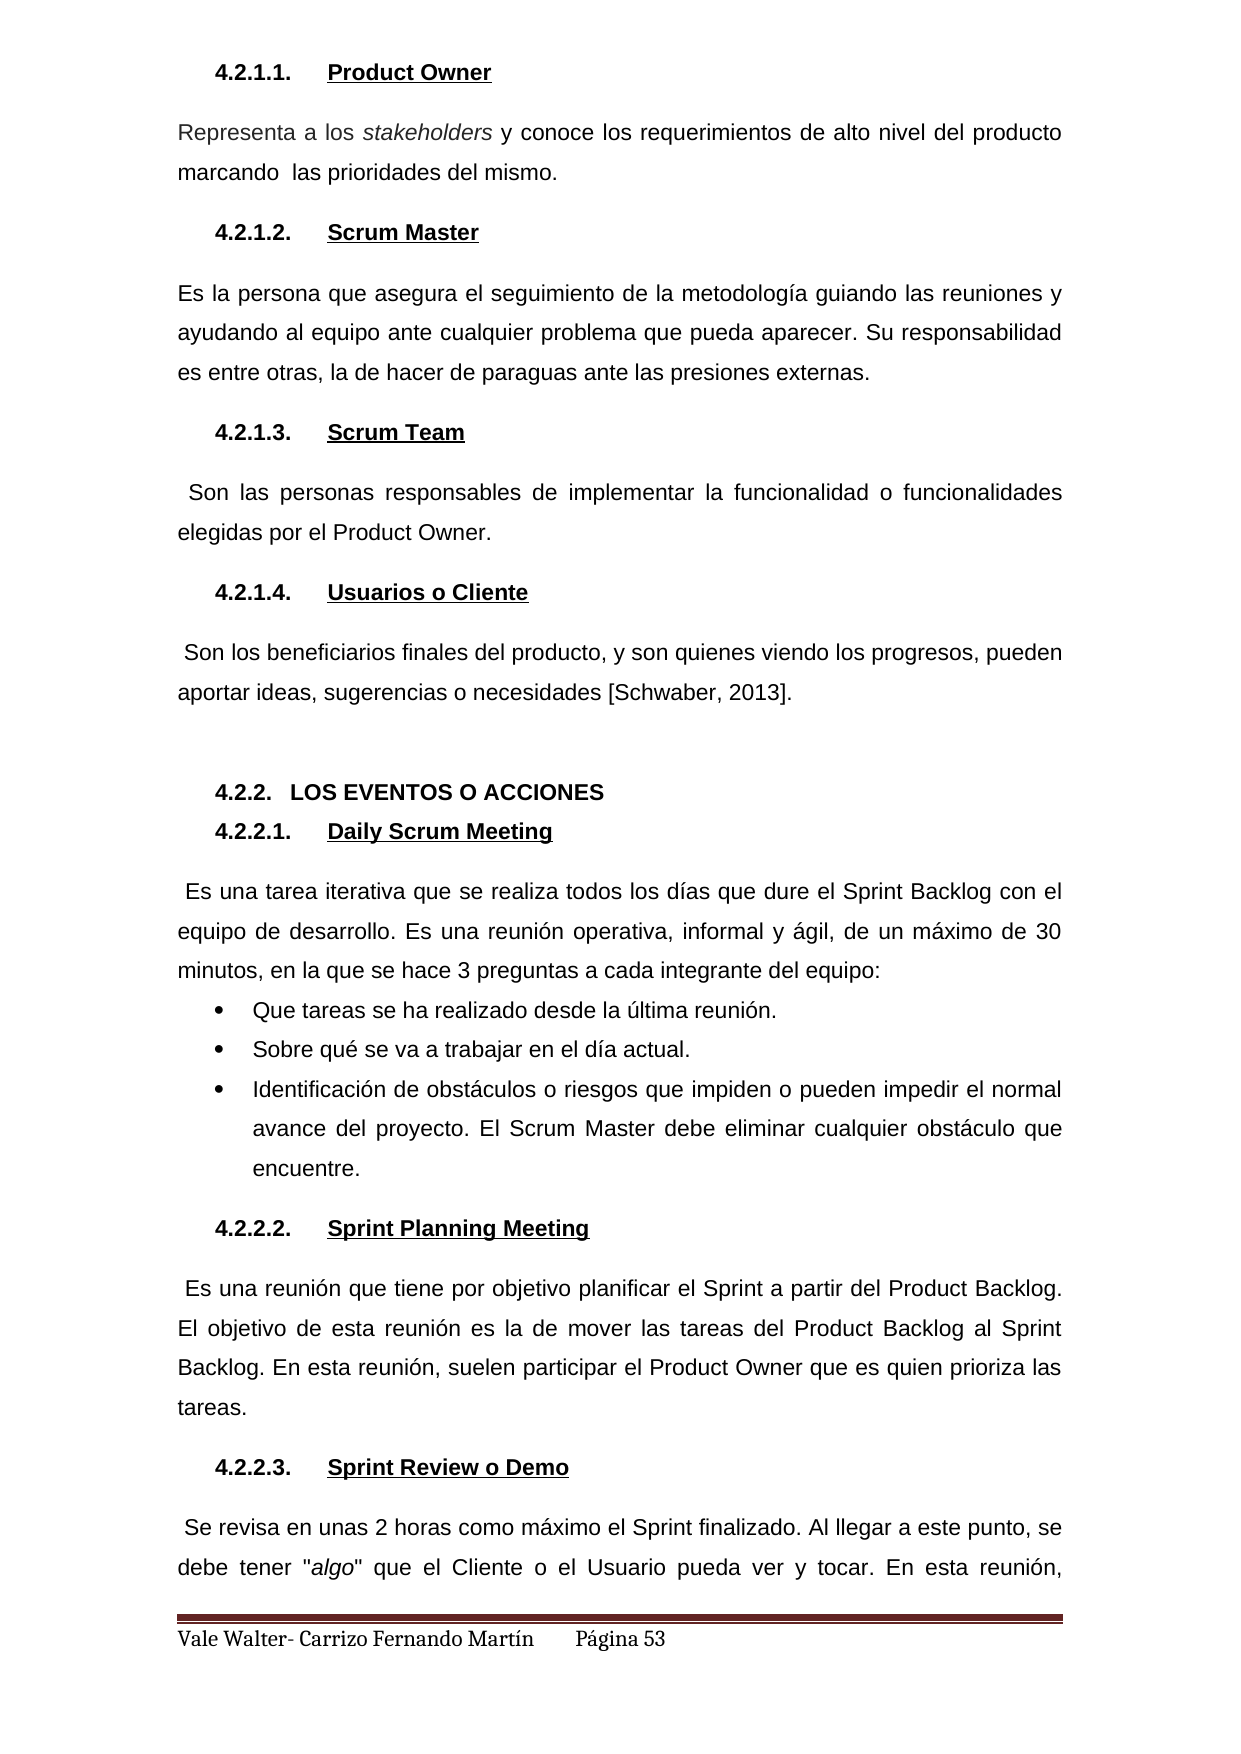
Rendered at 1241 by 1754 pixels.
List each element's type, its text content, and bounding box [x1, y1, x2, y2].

list Daily Scrum Meeting [215, 818, 1063, 844]
list LOS EVENTOS O ACCIONES [215, 778, 1063, 805]
text Es la persona que asegura el seguimiento de la metodología guiando las reuniones y ayudando al equipo ante cualquier problema que pueda aparecer. Su responsabilidad es entre otras, la de hacer de paraguas ante las presiones externas. [177, 279, 1063, 385]
list Que tareas se ha realizado desde la última reunión. [215, 997, 1063, 1023]
text Es una tarea iterativa que se realiza todos los días que dure el Sprint Backlog con el equipo de desarrollo. Es una reunión operativa, informal y ágil, de un máximo de 30 minutos, en la que se hace 3 preguntas a cada integrante del equipo: [177, 878, 1063, 983]
list Identificación de obstáculos o riesgos que impiden o pueden impedir el normal avance del proyecto. El Scrum Master debe eliminar cualquier obstáculo que encuentre. [215, 1076, 1063, 1181]
list Scrum Master [215, 219, 1063, 246]
list Sprint Planning Meeting [215, 1215, 1063, 1241]
text Son los beneficiarios finales del producto, y son quienes viendo los progresos, pueden aportar ideas, sugerencias o necesidades [Schwaber, 2013]. [177, 639, 1063, 705]
list Usuarios o Cliente [215, 579, 1063, 605]
text Es una reunión que tiene por objetivo planificar el Sprint a partir del Product Backlog. El objetivo de esta reunión es la de mover las tareas del Product Backlog al Sprint Backlog. En esta reunión, suelen participar el Product Owner que es quien prioriza las tareas. [177, 1275, 1063, 1420]
list Product Owner [215, 59, 1063, 85]
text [177, 1514, 1063, 1580]
text Son las personas responsables de implementar la funcionalidad o funcionalidades elegidas por el Product Owner. [177, 479, 1063, 545]
list Scrum Team [215, 419, 1063, 445]
list Sobre qué se va a trabajar en el día actual. [215, 1036, 1063, 1062]
list Sprint Review o Demo [215, 1454, 1063, 1480]
text Representa a los stakeholders y conoce los requerimientos de alto nivel del producto marcando las prioridades del mismo. [177, 119, 1063, 185]
